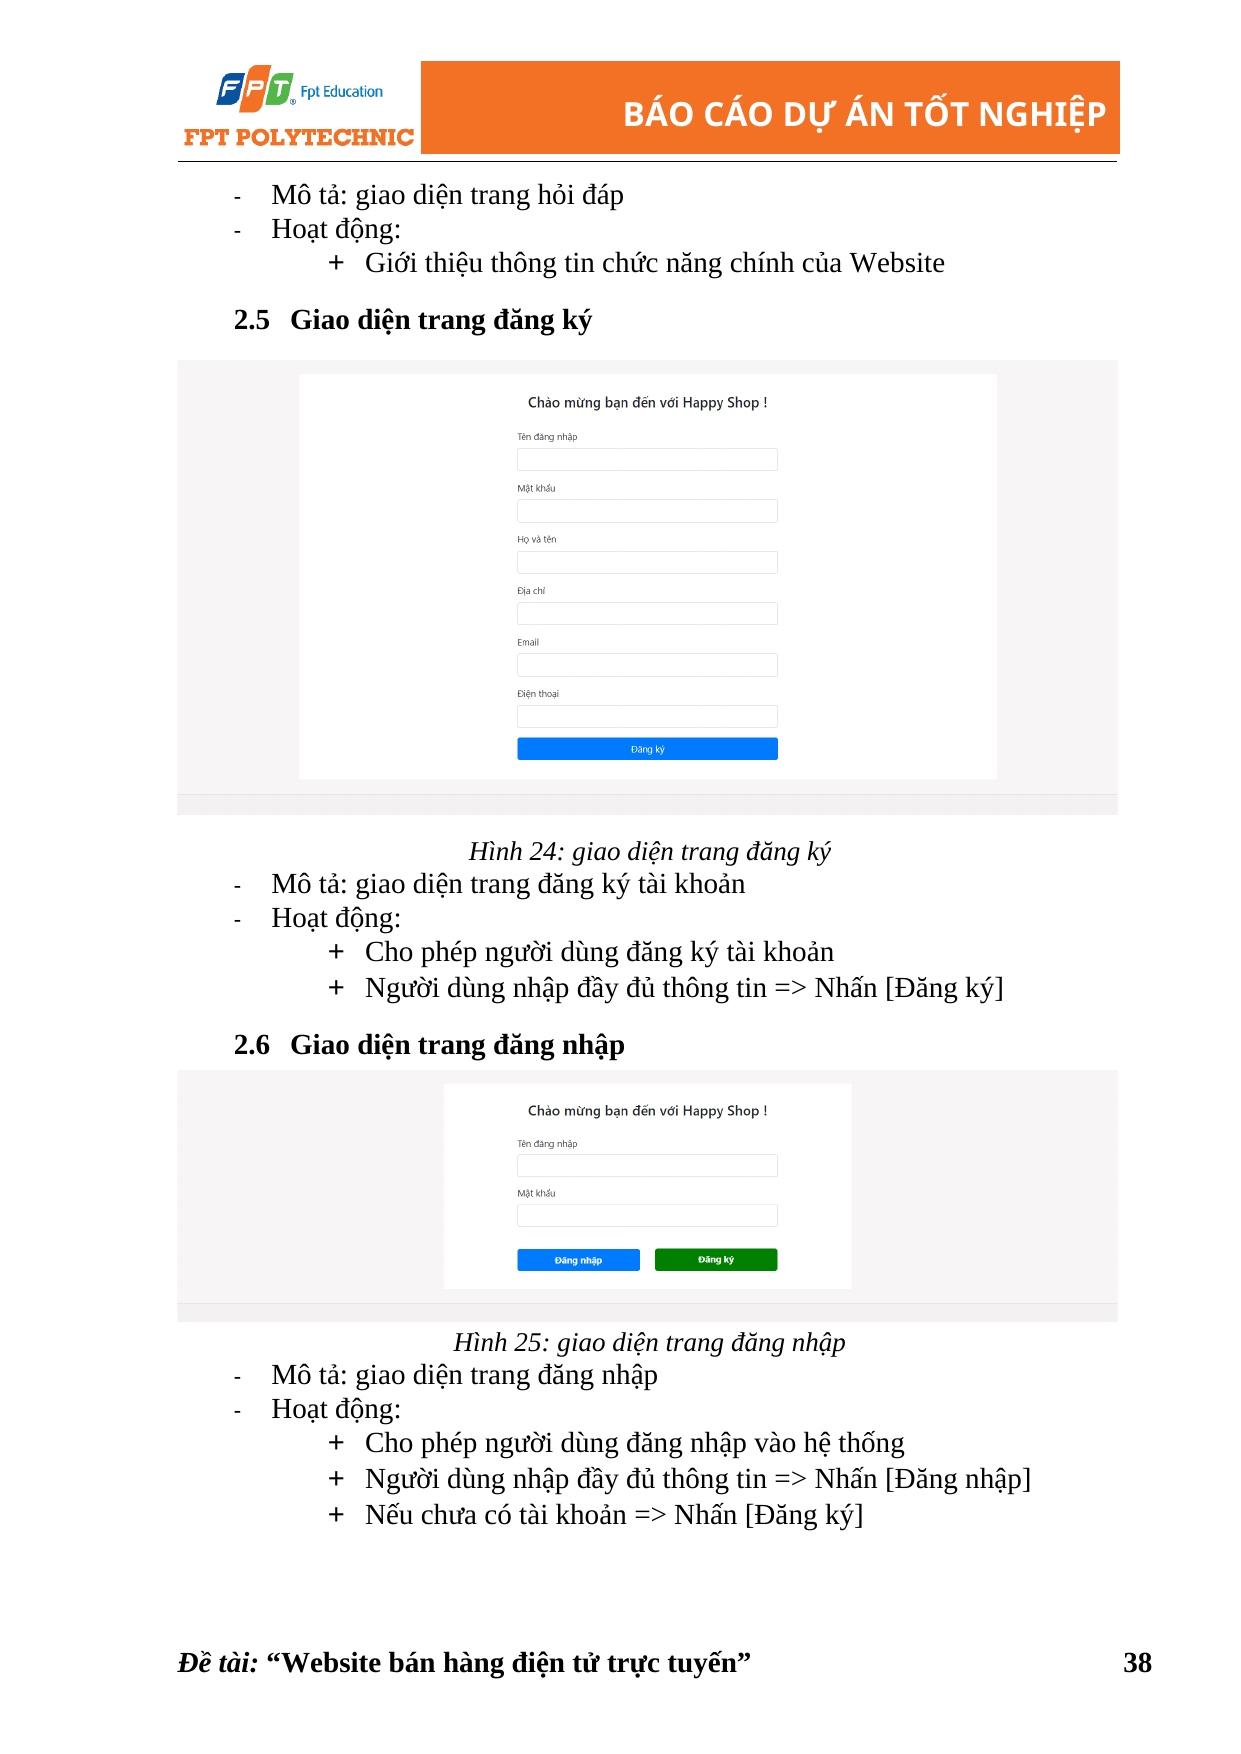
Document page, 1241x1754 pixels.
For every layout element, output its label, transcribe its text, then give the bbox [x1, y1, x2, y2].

list Mô tả: giao diện trang đăng nhập [233, 1357, 1122, 1391]
list Cho phép người dùng đăng nhập vào hệ thống [327, 1425, 1122, 1461]
list Giới thiệu thông tin chức năng chính của Website [327, 245, 1122, 281]
list Nếu chưa có tài khoản => Nhấn [Đăng ký] [327, 1497, 1122, 1533]
list Cho phép người dùng đăng ký tài khoản [327, 934, 1122, 971]
list Hoạt động: [233, 901, 1122, 934]
list Mô tả: giao diện trang hỏi đáp [233, 177, 1122, 211]
list Hoạt động: [233, 211, 1122, 245]
picture [174, 58, 420, 157]
picture [177, 1070, 1118, 1322]
subtitle Giao diện trang đăng nhập [233, 1027, 1122, 1061]
list Mô tả: giao diện trang đăng ký tài khoản [233, 866, 1122, 901]
text Hình 24: giao diện trang đăng ký [177, 835, 1122, 866]
list Người dùng nhập đầy đủ thông tin => Nhấn [Đăng nhập] [327, 1461, 1122, 1497]
list Người dùng nhập đầy đủ thông tin => Nhấn [Đăng ký] [327, 971, 1122, 1007]
text Hình 25: giao diện trang đăng nhập [177, 1326, 1122, 1357]
picture [177, 360, 1118, 815]
list Hoạt động: [233, 1391, 1122, 1425]
subtitle Giao diện trang đăng ký [233, 302, 1122, 336]
